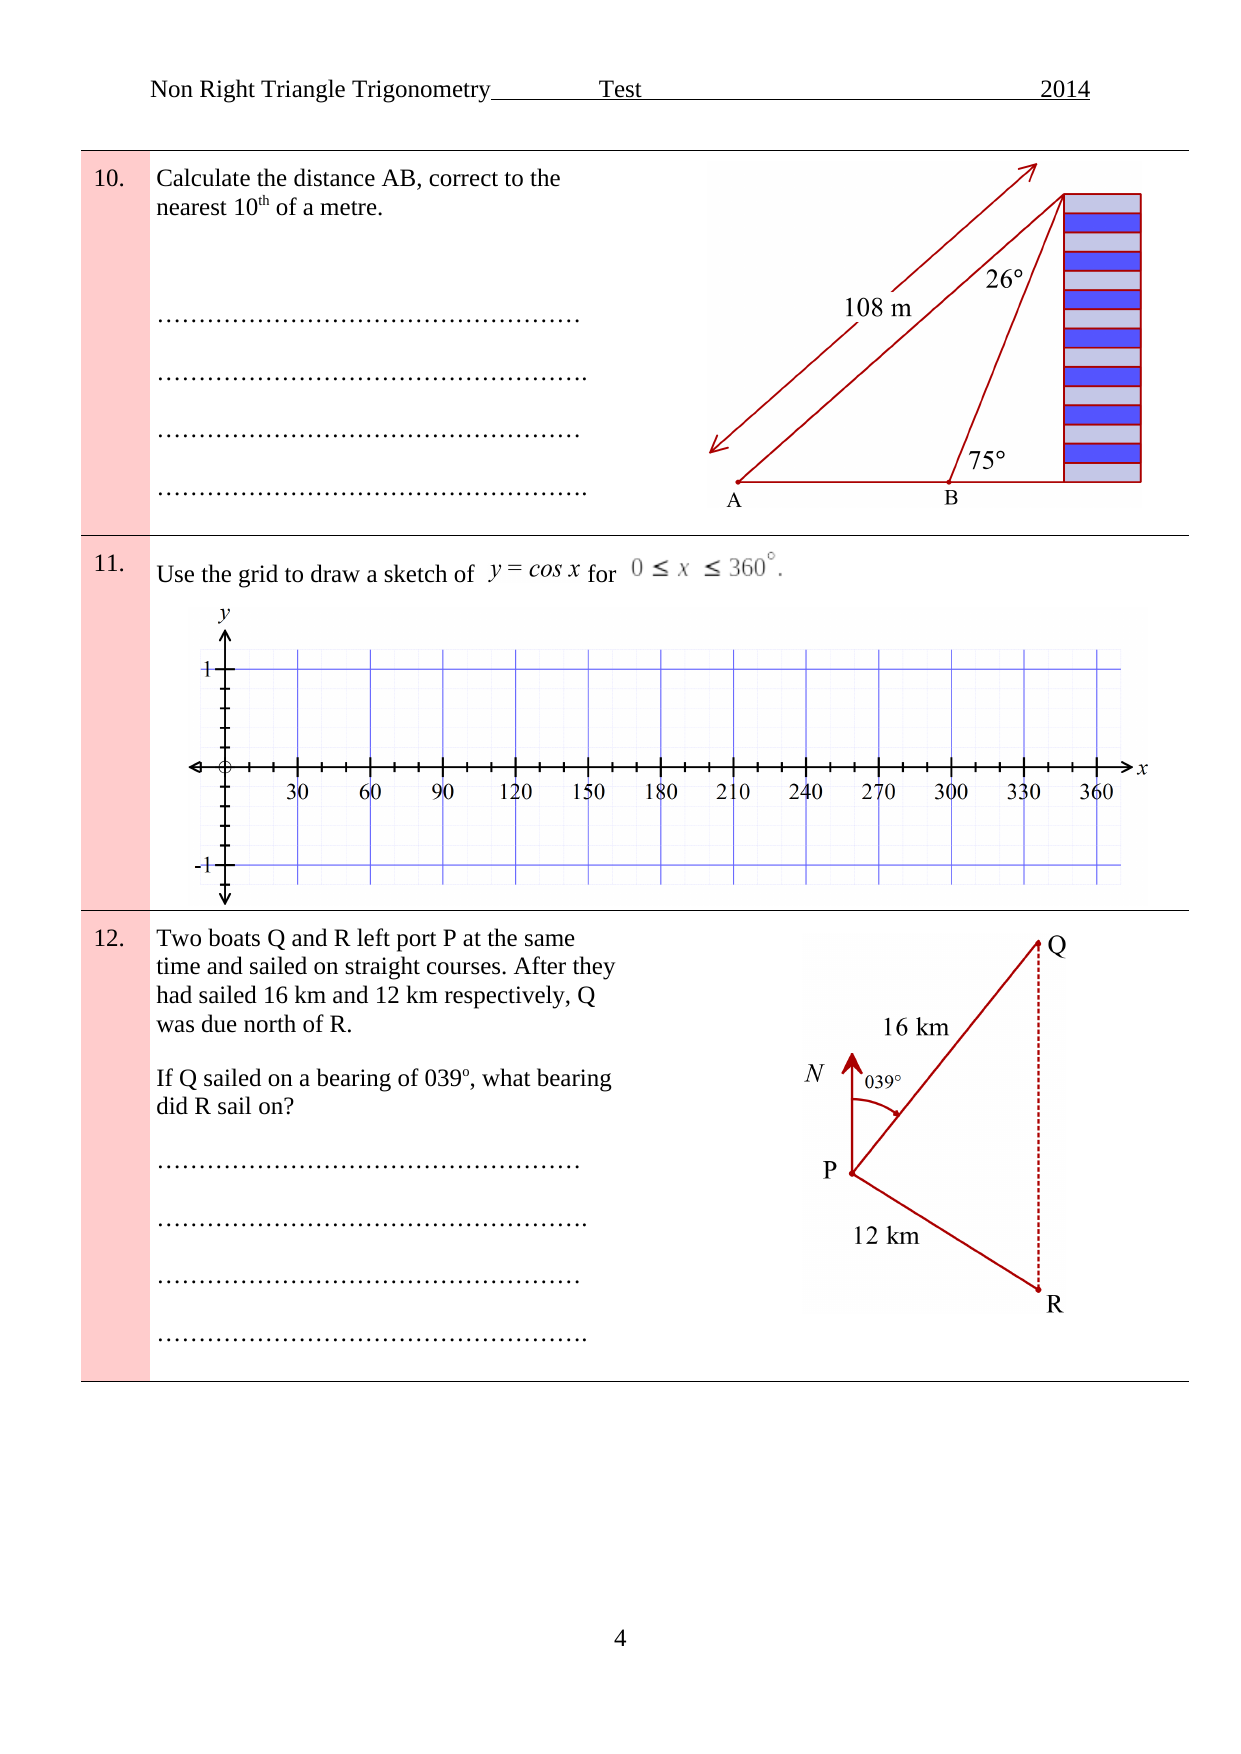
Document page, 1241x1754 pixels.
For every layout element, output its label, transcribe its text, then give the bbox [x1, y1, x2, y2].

table_cell Two boats Q and R left port P at the same time and sailed on straight courses. After they had sailed 16 km and 12 km respectively, Q was due north of R. If Q sailed on a bearing of 039o, what bearing did R sail on? …………………………………………… ……………………………………………. …………………………………………… ……………………………………………. [150, 911, 1189, 1381]
picture [487, 563, 581, 583]
table_cell [81, 911, 150, 1381]
table_cell [81, 151, 150, 535]
picture [187, 607, 1149, 906]
table_cell Calculate the distance AB, correct to the nearest 10th of a metre. …………………………………………… ……………………………………………. …………………………………………… ……………………………………………. [150, 151, 1189, 535]
table_cell [81, 536, 150, 910]
picture [707, 161, 1143, 508]
picture [802, 933, 1066, 1314]
table_cell Use the grid to draw a sketch of for [150, 536, 1189, 910]
